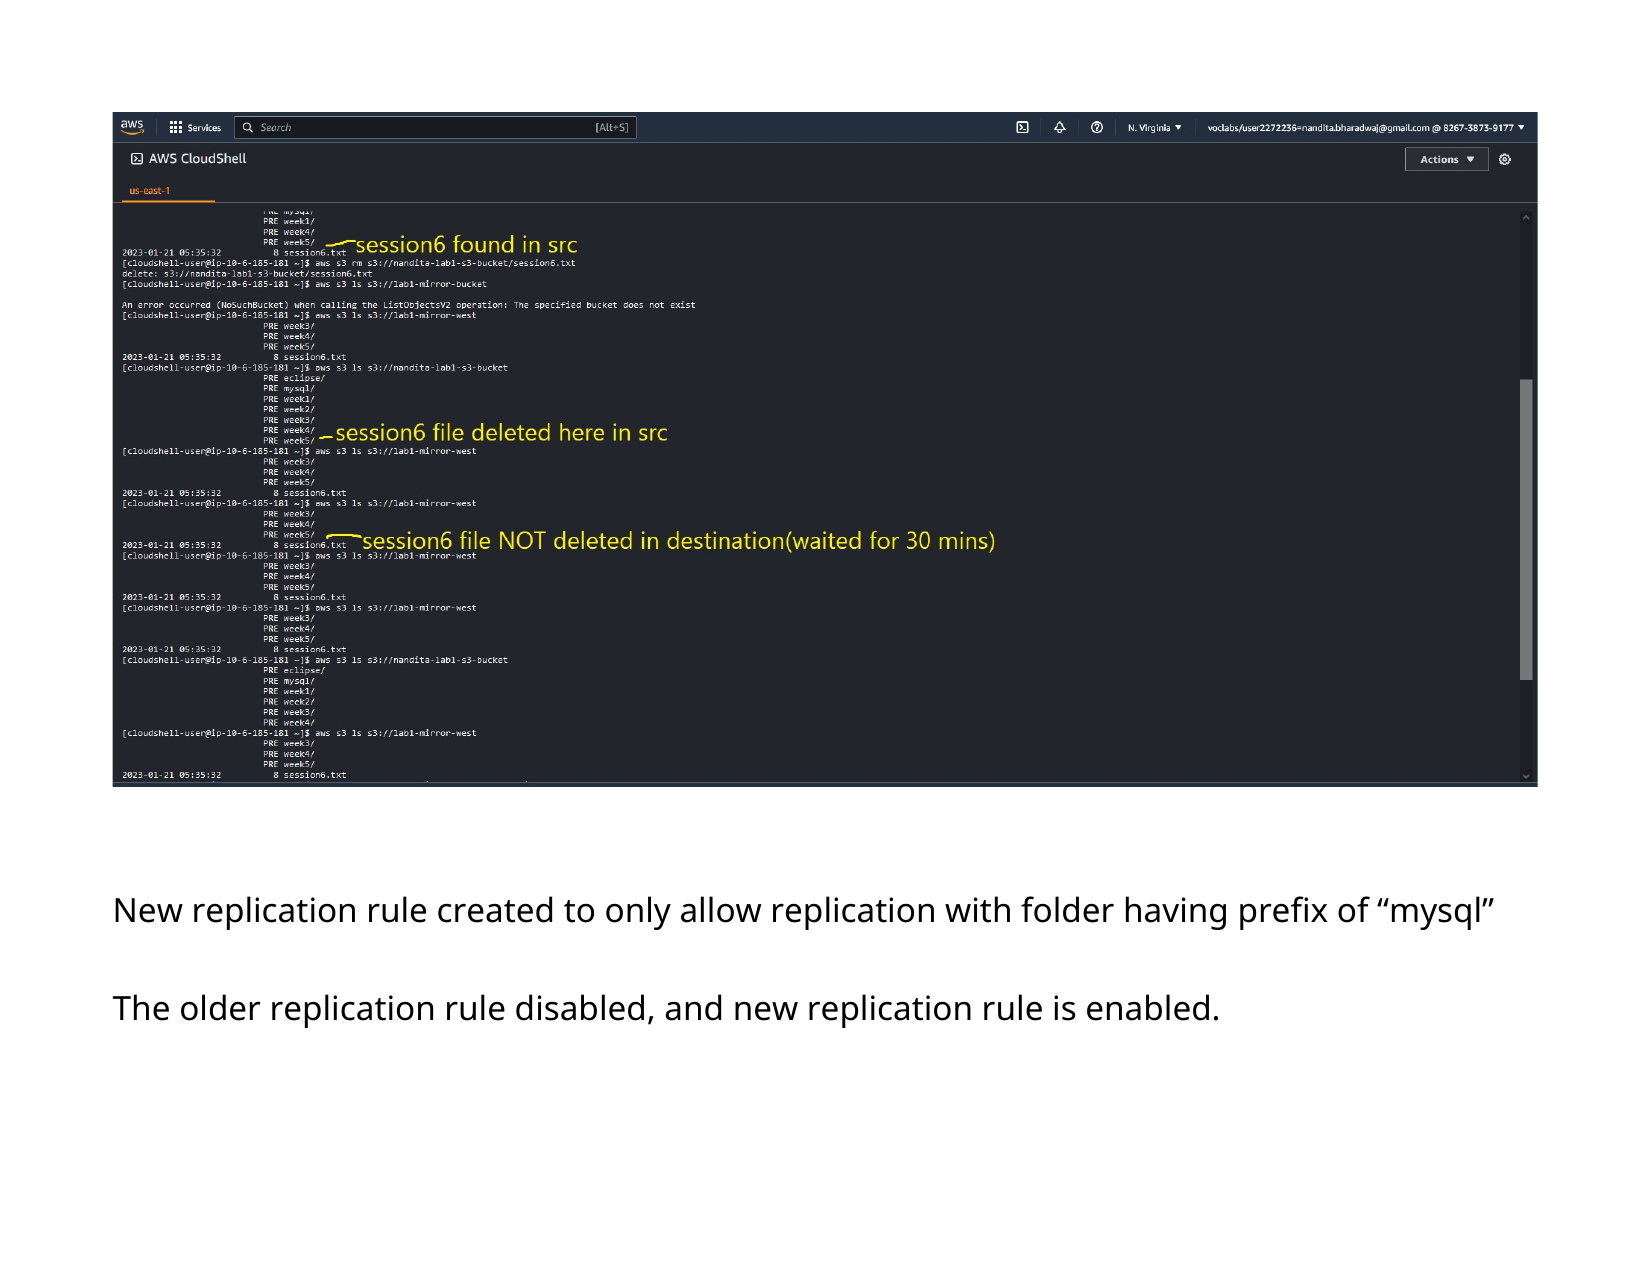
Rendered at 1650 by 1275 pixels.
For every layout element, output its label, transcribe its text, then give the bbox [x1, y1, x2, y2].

list The older replication rule disabled, and new replication rule is enabled. [112, 985, 1537, 1030]
list New replication rule created to only allow replication with folder having prefix of “mysql” [112, 887, 1537, 932]
picture [112, 112, 1538, 787]
